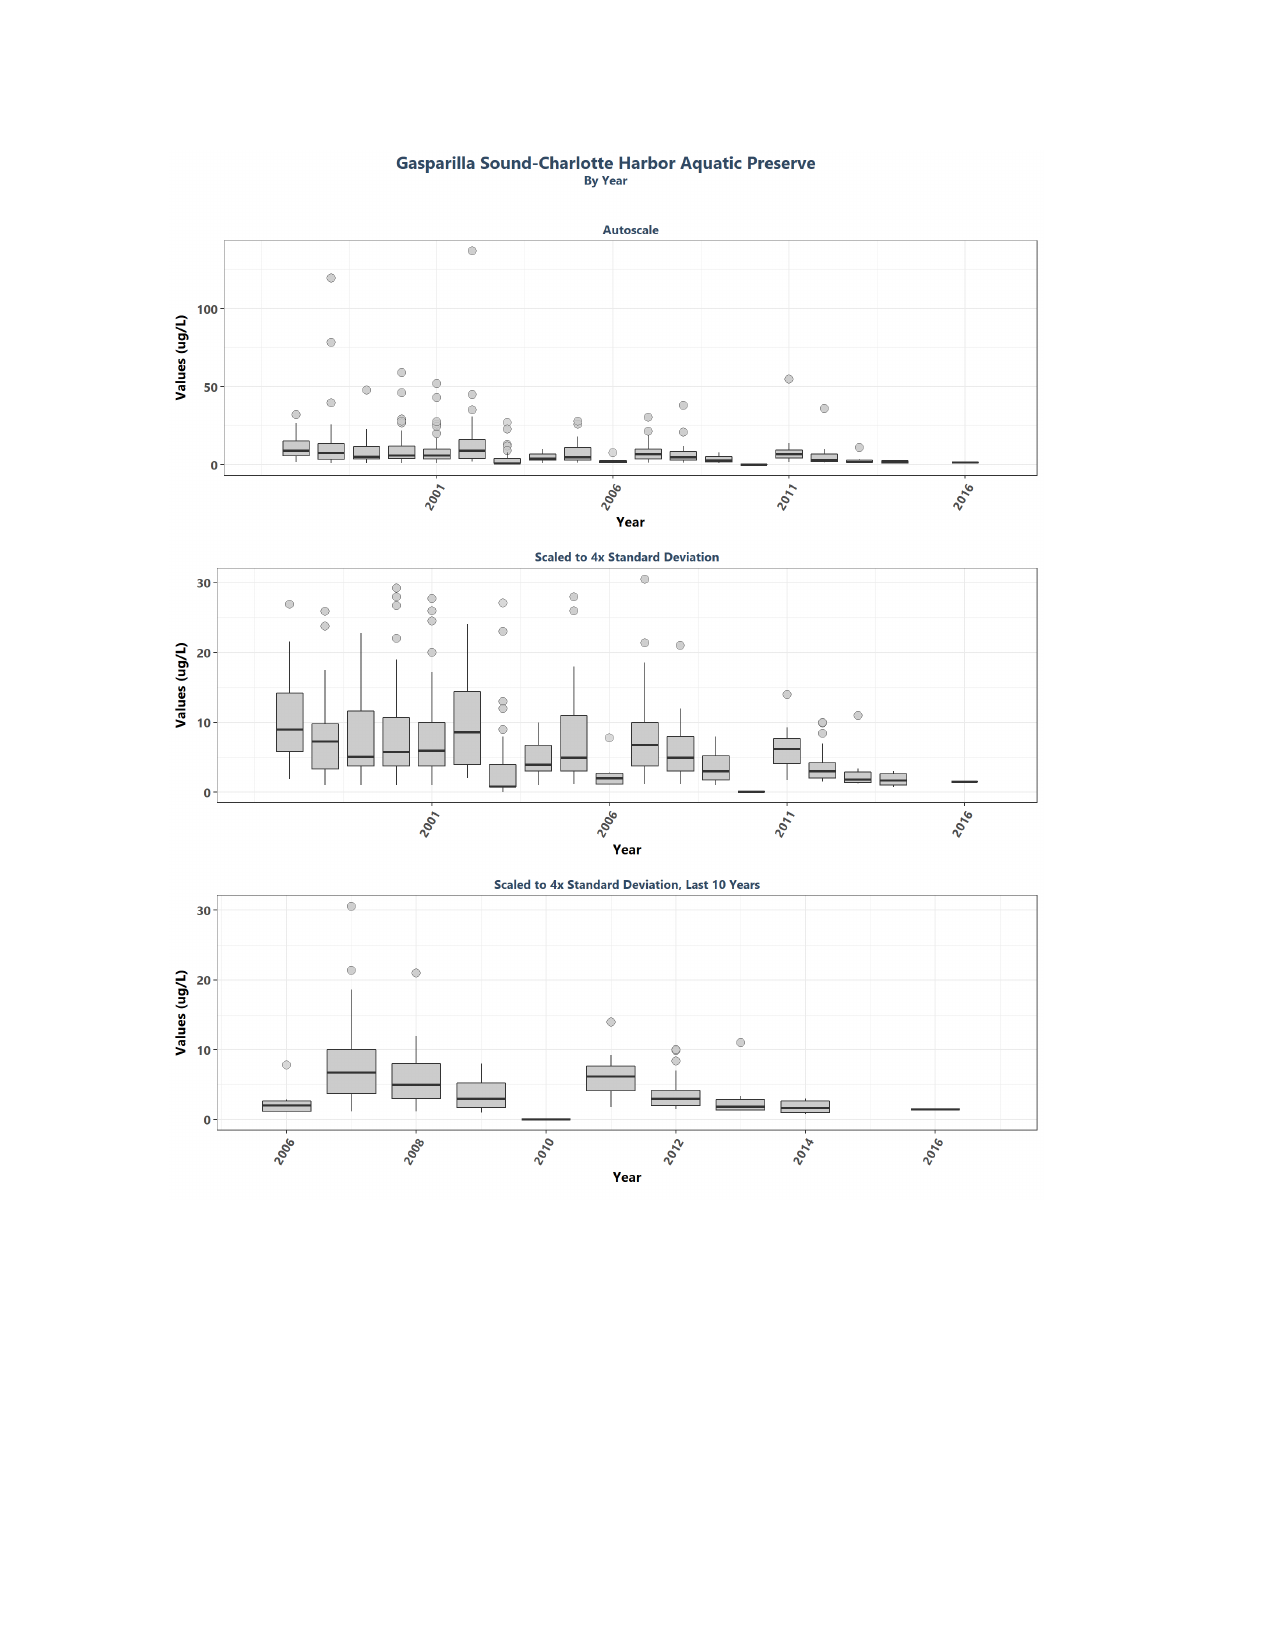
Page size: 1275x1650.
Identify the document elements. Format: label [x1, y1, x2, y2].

picture [168, 150, 1044, 1200]
